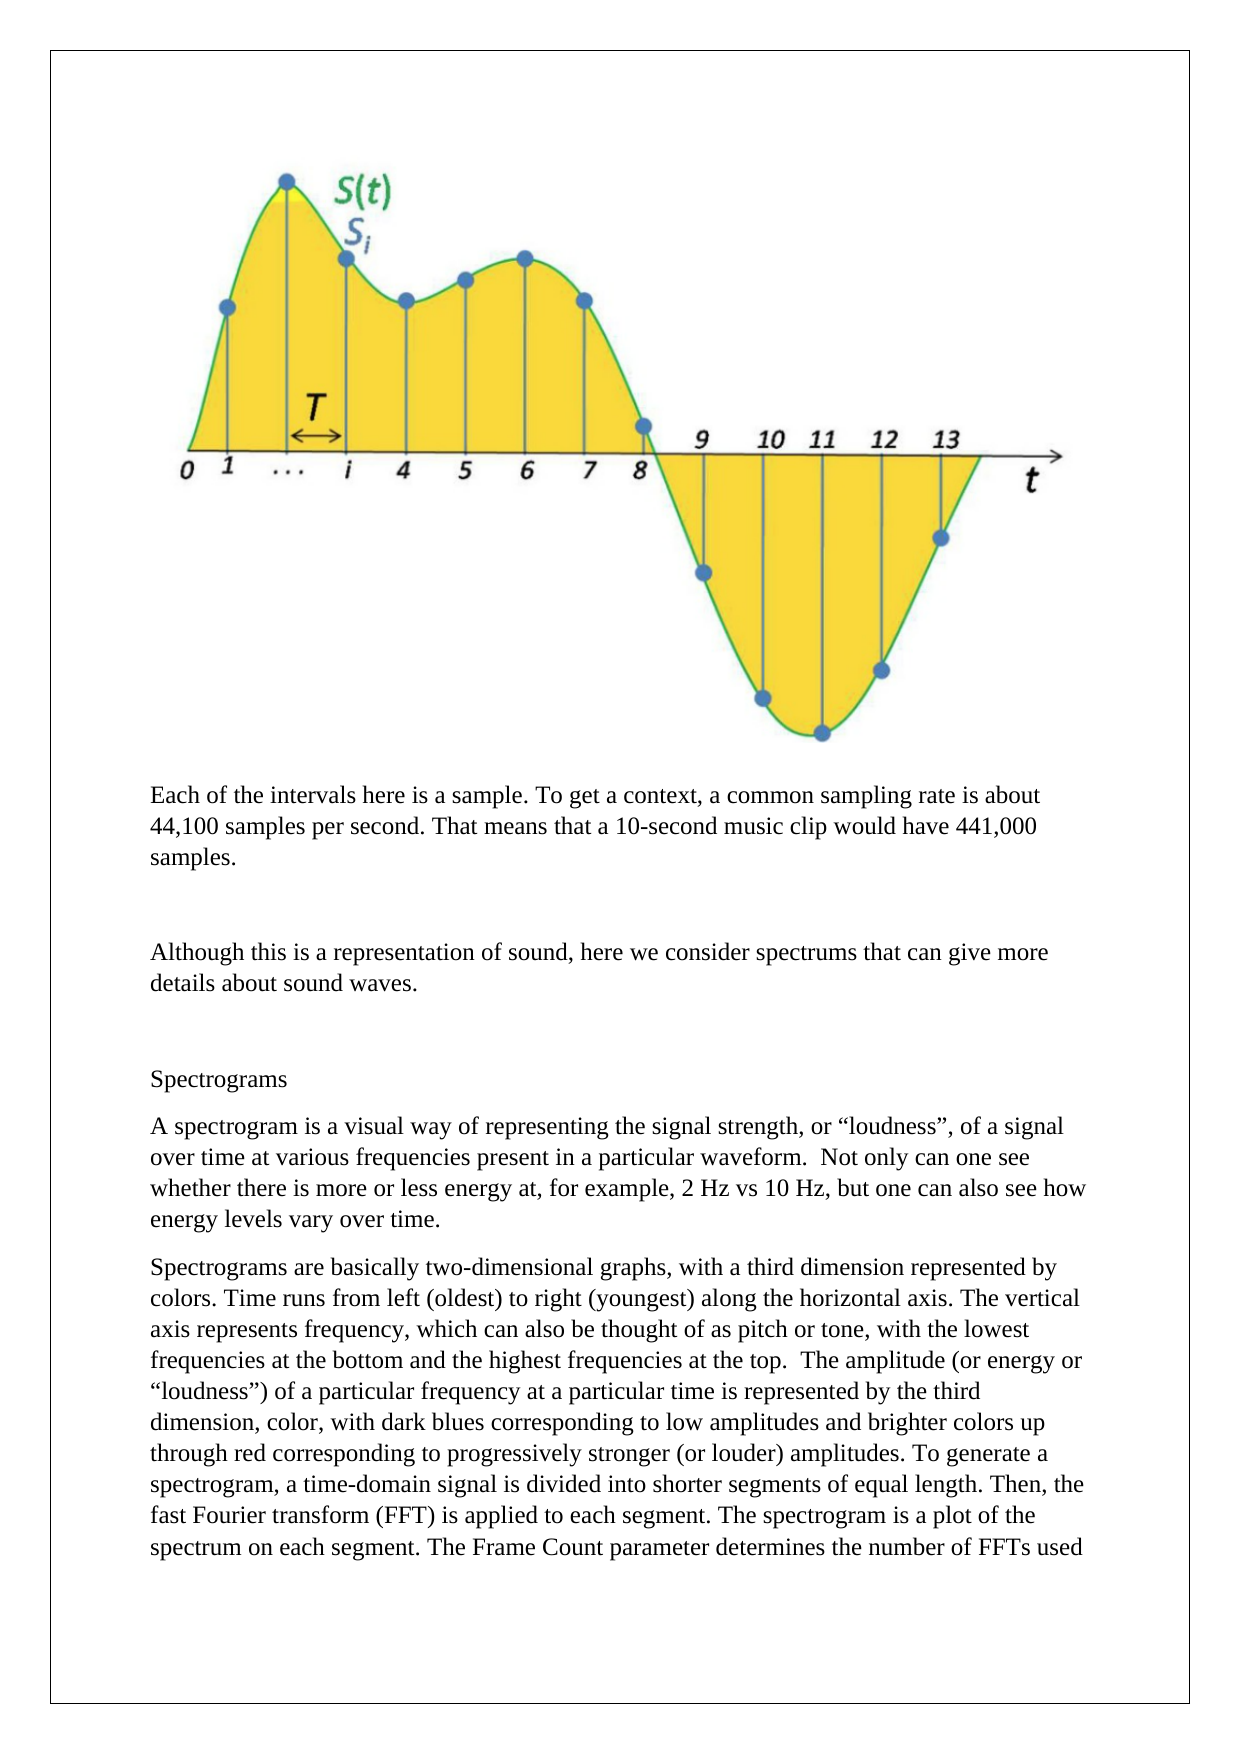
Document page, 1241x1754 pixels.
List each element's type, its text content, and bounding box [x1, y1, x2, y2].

text Spectrograms [150, 1064, 1090, 1092]
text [150, 1252, 1090, 1560]
text Each of the intervals here is a sample. To get a context, a common sampling rate is about 44,100 samples per second. That means that a 10-second music clip would have 441,000 samples. [150, 780, 1090, 871]
text A spectrogram is a visual way of representing the signal strength, or “loudness”, of a signal over time at various frequencies present in a particular waveform. Not only can one see whether there is more or less energy at, for example, 2 Hz vs 10 Hz, but one can also see how energy levels vary over time. [150, 1111, 1090, 1233]
text Although this is a representation of sound, here we consider spectrums that can give more details about sound waves. [150, 937, 1090, 997]
picture [150, 150, 1089, 761]
